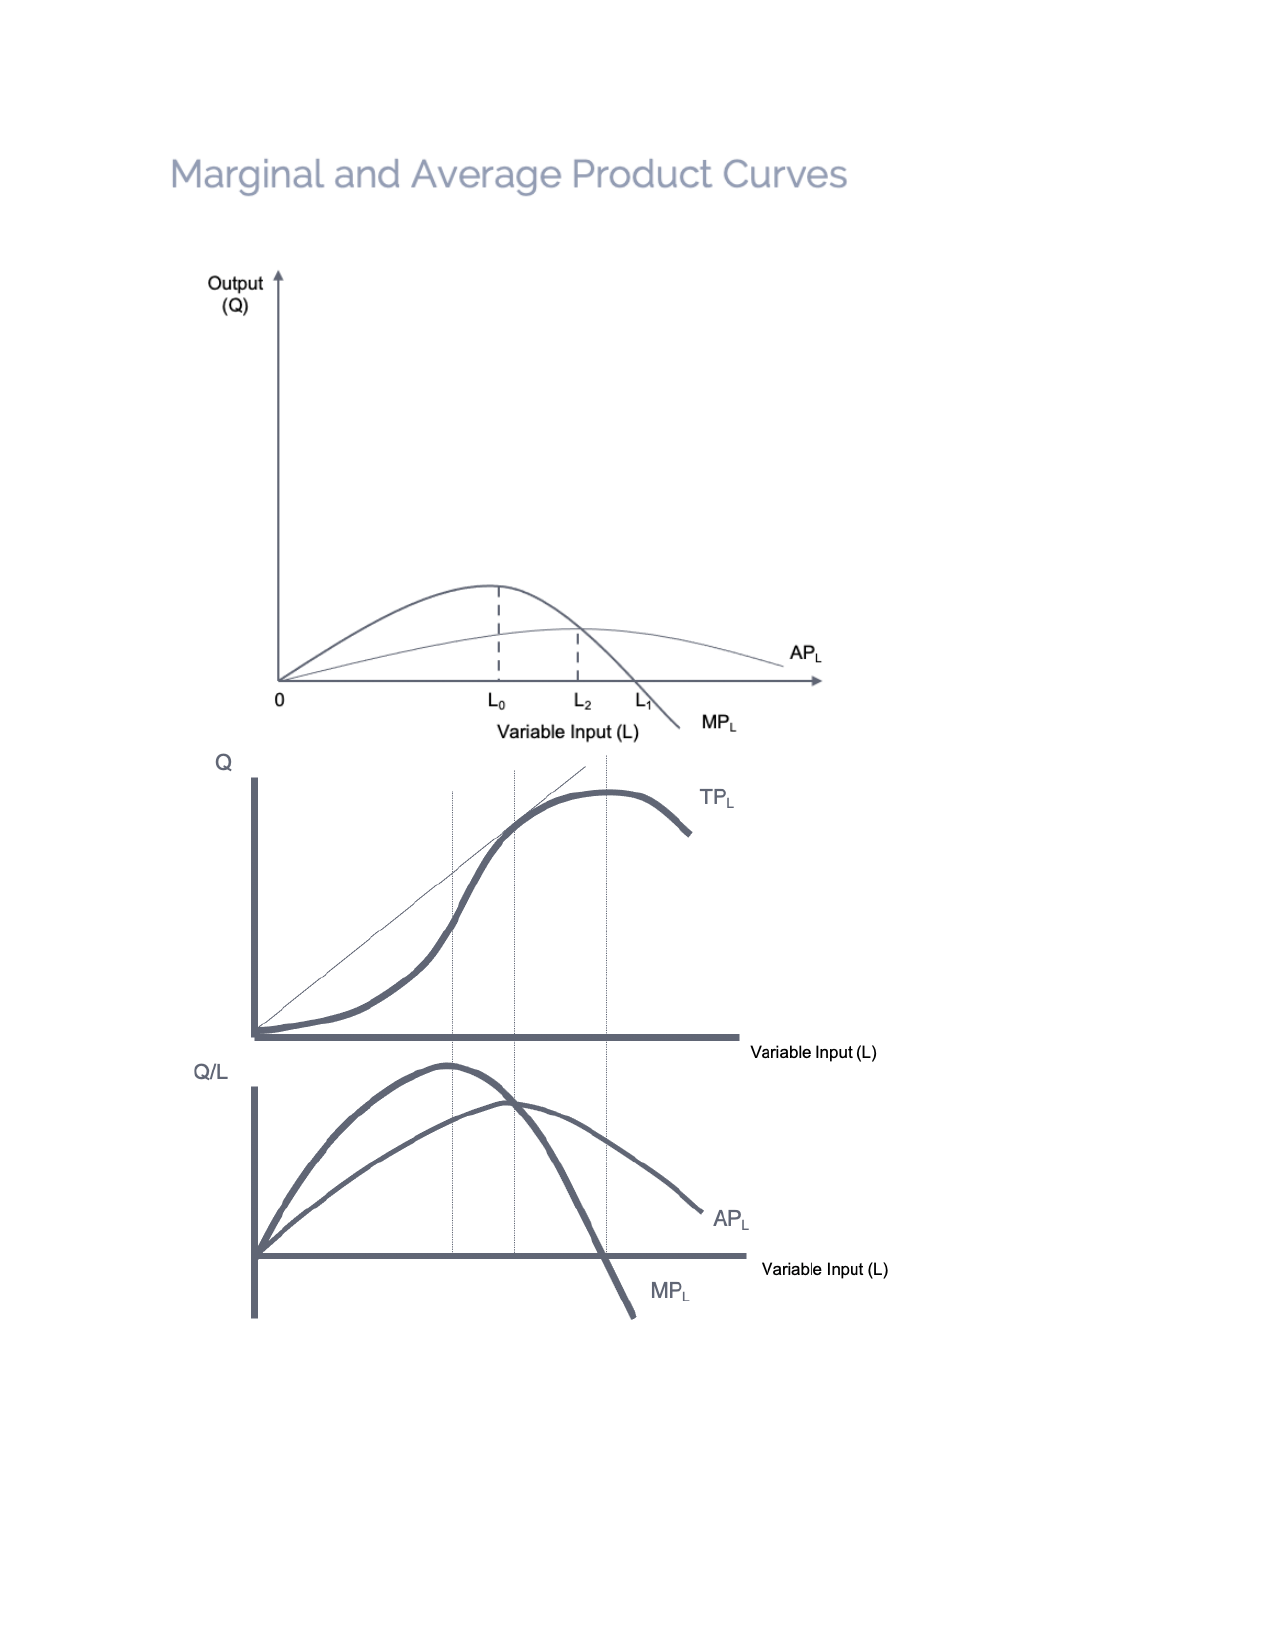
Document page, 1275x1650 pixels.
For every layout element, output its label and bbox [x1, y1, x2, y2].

picture [150, 150, 944, 1347]
